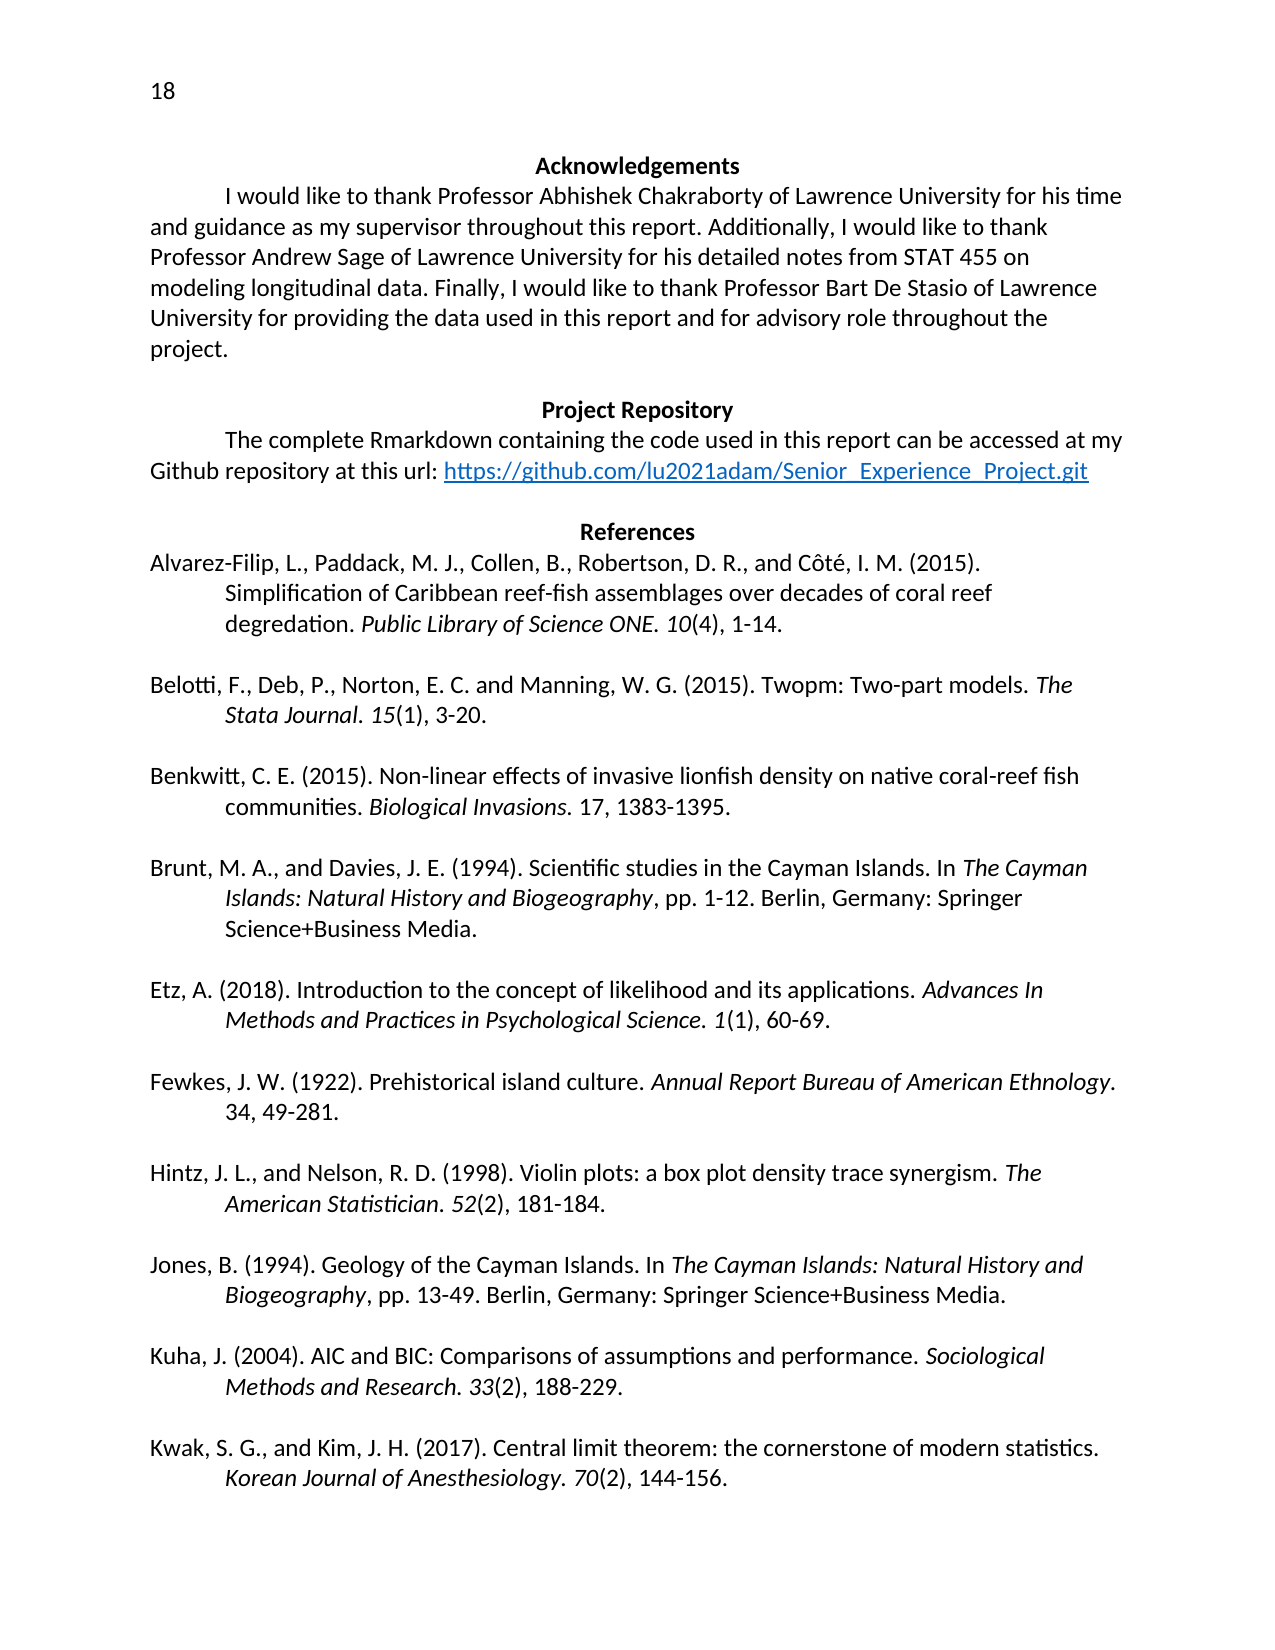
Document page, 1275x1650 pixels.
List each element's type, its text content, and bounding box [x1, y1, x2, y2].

text Kuha, J. (2004). AIC and BIC: Comparisons of assumptions and performance. Sociological [150, 1340, 1125, 1371]
text Jones, B. (1994). Geology of the Cayman Islands. In The Cayman Islands: Natural History and [150, 1249, 1125, 1279]
text Stata Journal. 15(1), 3-20. [150, 699, 1125, 730]
text 34, 49-281. [150, 1096, 1125, 1127]
text Alvarez-Filip, L., Paddack, M. J., Collen, B., Robertson, D. R., and Côté, I. M. (2015). [150, 547, 1125, 577]
text The complete Rmarkdown containing the code used in this report can be accessed at my Github repository at this url: https://github.com/lu2021adam/Senior_Experience_Project.git [150, 425, 1125, 486]
text Fewkes, J. W. (1922). Prehistorical island culture. Annual Report Bureau of American Ethnology. [150, 1066, 1125, 1096]
text American Statistician. 52(2), 181-184. [150, 1188, 1125, 1218]
text Belotti, F., Deb, P., Norton, E. C. and Manning, W. G. (2015). Twopm: Two-part models. The [150, 669, 1125, 699]
text Kwak, S. G., and Kim, J. H. (2017). Central limit theorem: the cornerstone of modern statistics. [150, 1432, 1125, 1462]
text Brunt, M. A., and Davies, J. E. (1994). Scientific studies in the Cayman Islands. In The Cayman [150, 852, 1125, 882]
text Biogeography, pp. 13-49. Berlin, Germany: Springer Science+Business Media. [150, 1279, 1125, 1310]
text communities. Biological Invasions. 17, 1383-1395. [150, 791, 1125, 821]
text Korean Journal of Anesthesiology. 70(2), 144-156. [150, 1462, 1125, 1493]
text Methods and Research. 33(2), 188-229. [150, 1371, 1125, 1401]
text References [150, 516, 1125, 547]
text Acknowledgements [150, 150, 1125, 181]
text Etz, A. (2018). Introduction to the concept of likelihood and its applications. Advances In [150, 974, 1125, 1004]
text Hintz, J. L., and Nelson, R. D. (1998). Violin plots: a box plot density trace synergism. The [150, 1157, 1125, 1188]
text Simplification of Caribbean reef-fish assemblages over decades of coral reef degredation. Public Library of Science ONE. 10(4), 1-14. [225, 577, 1125, 638]
text Benkwitt, C. E. (2015). Non-linear effects of invasive lionfish density on native coral-reef fish [150, 760, 1125, 791]
text Methods and Practices in Psychological Science. 1(1), 60-69. [150, 1004, 1125, 1035]
text Islands: Natural History and Biogeography, pp. 1-12. Berlin, Germany: Springer Science+Business Media. [225, 882, 1125, 943]
text Project Repository [150, 394, 1125, 425]
text I would like to thank Professor Abhishek Chakraborty of Lawrence University for his time and guidance as my supervisor throughout this report. Additionally, I would like to thank Professor Andrew Sage of Lawrence University for his detailed notes from STAT 455 on modeling longitudinal data. Finally, I would like to thank Professor Bart De Stasio of Lawrence University for providing the data used in this report and for advisory role throughout the project. [150, 181, 1125, 364]
